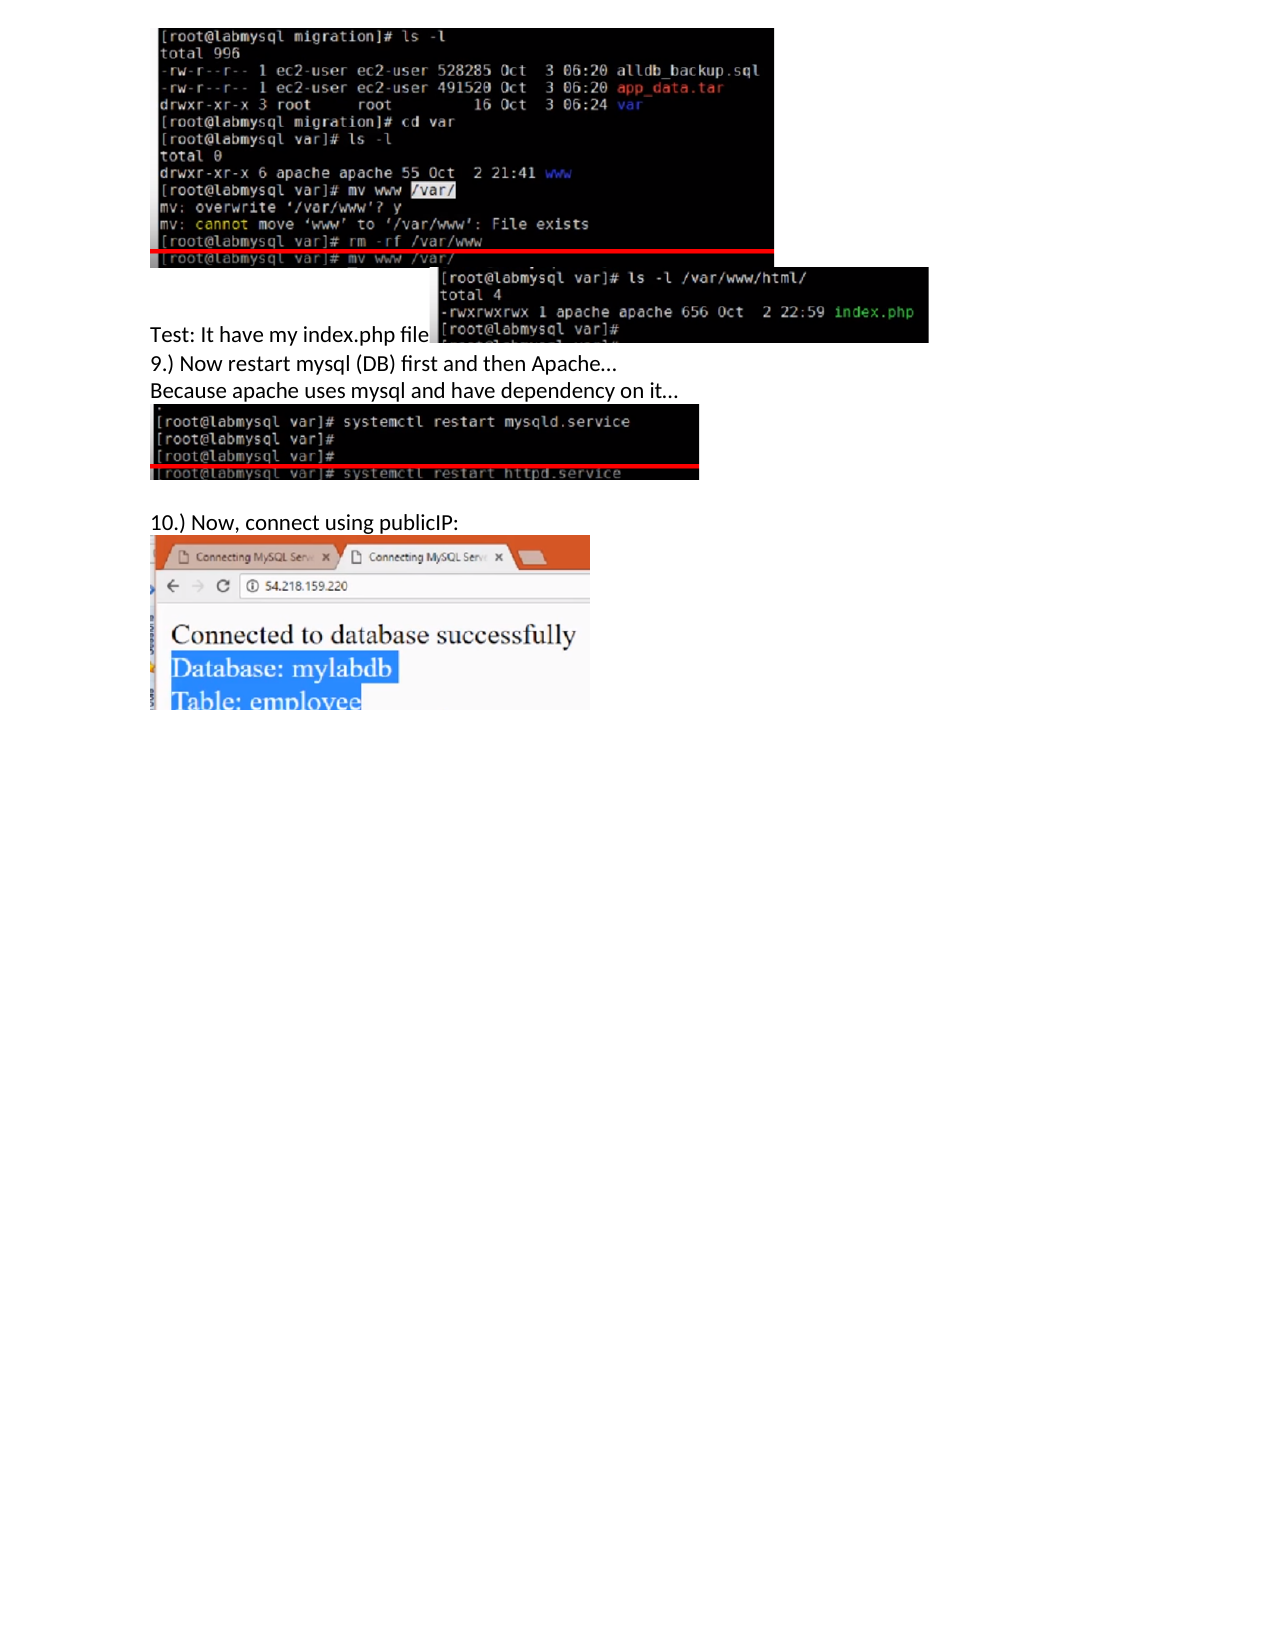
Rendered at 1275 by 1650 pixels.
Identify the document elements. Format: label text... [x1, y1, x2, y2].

text 9.) Now restart mysql (DB) first and then Apache… [150, 349, 1125, 377]
text 10.) Now, connect using publicIP: [150, 508, 1125, 536]
picture [150, 404, 700, 480]
picture [150, 535, 590, 710]
text Test: It have my index.php file [150, 267, 1125, 349]
picture [150, 28, 929, 343]
